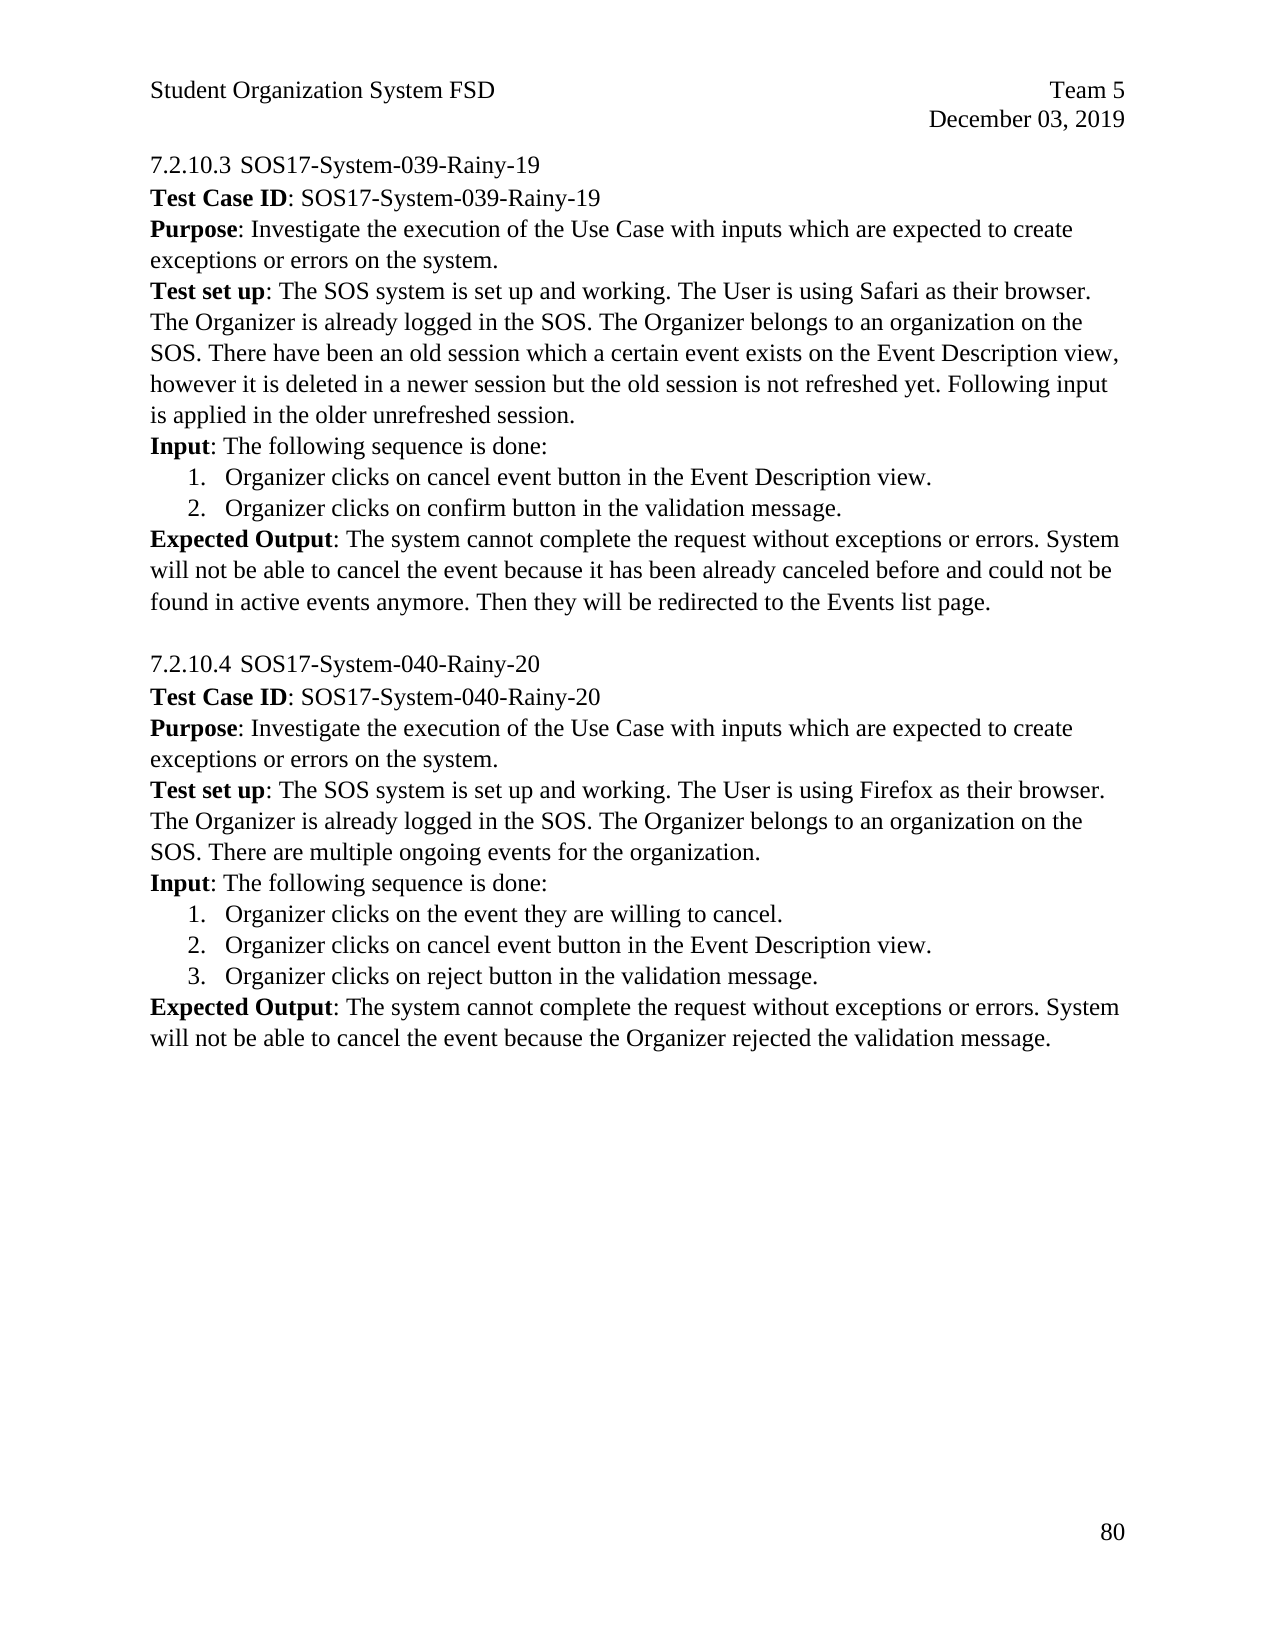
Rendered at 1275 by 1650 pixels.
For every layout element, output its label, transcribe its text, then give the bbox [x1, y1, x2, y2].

list Organizer clicks on reject button in the validation message. [187, 961, 1125, 990]
subtitle SOS17-System-040-Rainy-20 [150, 649, 1125, 677]
text Expected Output: The system cannot complete the request without exceptions or errors. System will not be able to cancel the event because the Organizer rejected the validation message. [150, 992, 1125, 1052]
text Test Case ID: SOS17-System-040-Rainy-20 [150, 682, 1125, 710]
list Organizer clicks on confirm button in the validation message. [187, 493, 1125, 522]
text Test Case ID: SOS17-System-039-Rainy-19 [150, 183, 1125, 212]
text Test set up: The SOS system is set up and working. The User is using Safari as their browser. The Organizer is already logged in the SOS. The Organizer belongs to an organization on the SOS. There have been an old session which a certain event exists on the Event Description view, however it is deleted in a newer session but the old session is not refreshed yet. Following input is applied in the older unrefreshed session. [150, 276, 1125, 429]
subtitle SOS17-System-039-Rainy-19 [150, 150, 1125, 179]
text Purpose: Investigate the execution of the Use Case with inputs which are expected to create exceptions or errors on the system. [150, 713, 1125, 772]
text Expected Output: The system cannot complete the request without exceptions or errors. System will not be able to cancel the event because it has been already canceled before and could not be found in active events anymore. Then they will be redirected to the Events list page. [150, 524, 1125, 615]
list Organizer clicks on cancel event button in the Event Description view. [187, 462, 1125, 491]
list Organizer clicks on the event they are willing to cancel. [187, 899, 1125, 928]
text Purpose: Investigate the execution of the Use Case with inputs which are expected to create exceptions or errors on the system. [150, 214, 1125, 274]
text Input: The following sequence is done: [150, 868, 1125, 897]
text Test set up: The SOS system is set up and working. The User is using Firefox as their browser. The Organizer is already logged in the SOS. The Organizer belongs to an organization on the SOS. There are multiple ongoing events for the organization. [150, 775, 1125, 866]
text Input: The following sequence is done: [150, 431, 1125, 460]
list Organizer clicks on cancel event button in the Event Description view. [187, 930, 1125, 959]
